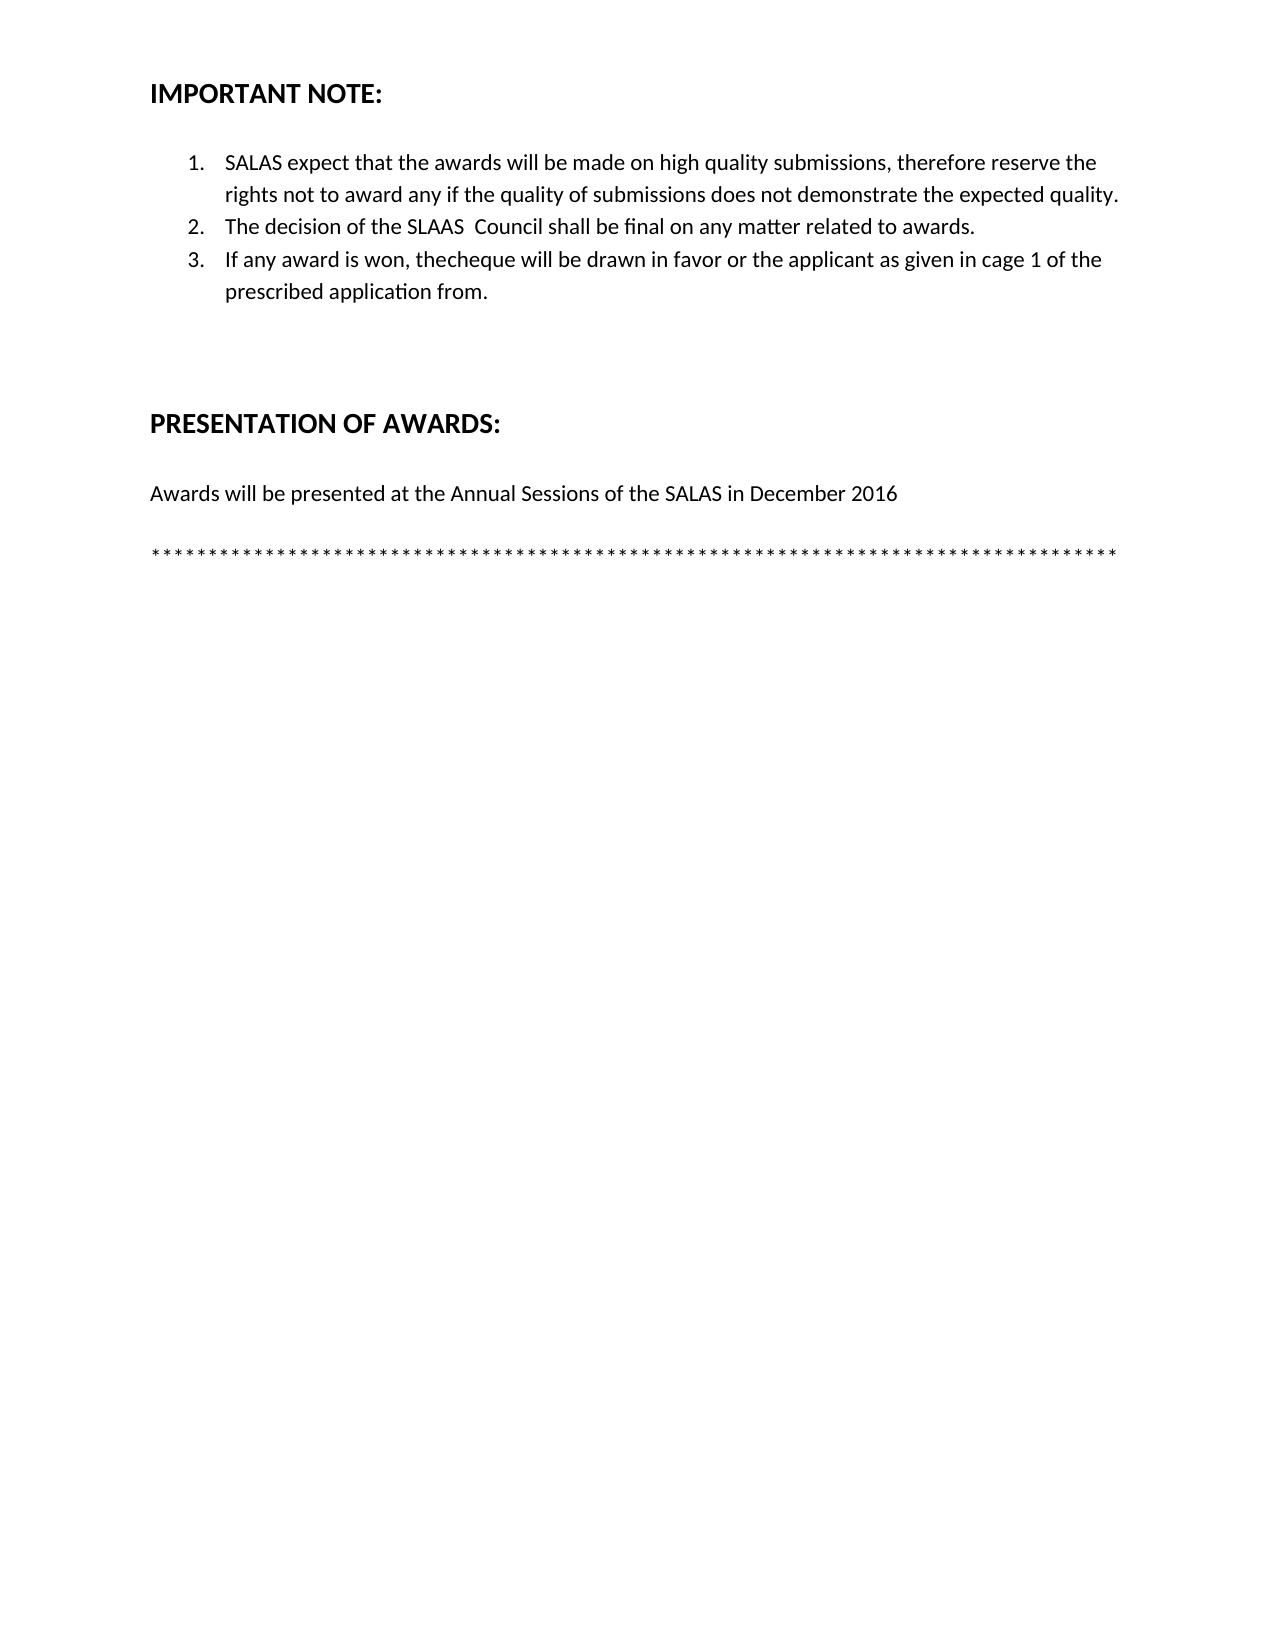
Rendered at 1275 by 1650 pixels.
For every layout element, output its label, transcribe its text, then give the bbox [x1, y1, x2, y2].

list If any award is won, thecheque will be drawn in favor or the applicant as given in cage 1 of the prescribed application from. [187, 245, 1125, 305]
list IMPORTANT NOTE: [150, 75, 1125, 111]
list ************************************************************************************* [150, 543, 1125, 571]
list SALAS expect that the awards will be made on high quality submissions, therefore reserve the rights not to award any if the quality of submissions does not demonstrate the expected quality. [187, 148, 1125, 208]
list PRESENTATION OF AWARDS: [150, 406, 1125, 441]
list The decision of the SLAAS Council shall be final on any matter related to awards. [187, 212, 1125, 241]
list Awards will be presented at the Annual Sessions of the SALAS in December 2016 [150, 479, 1125, 507]
